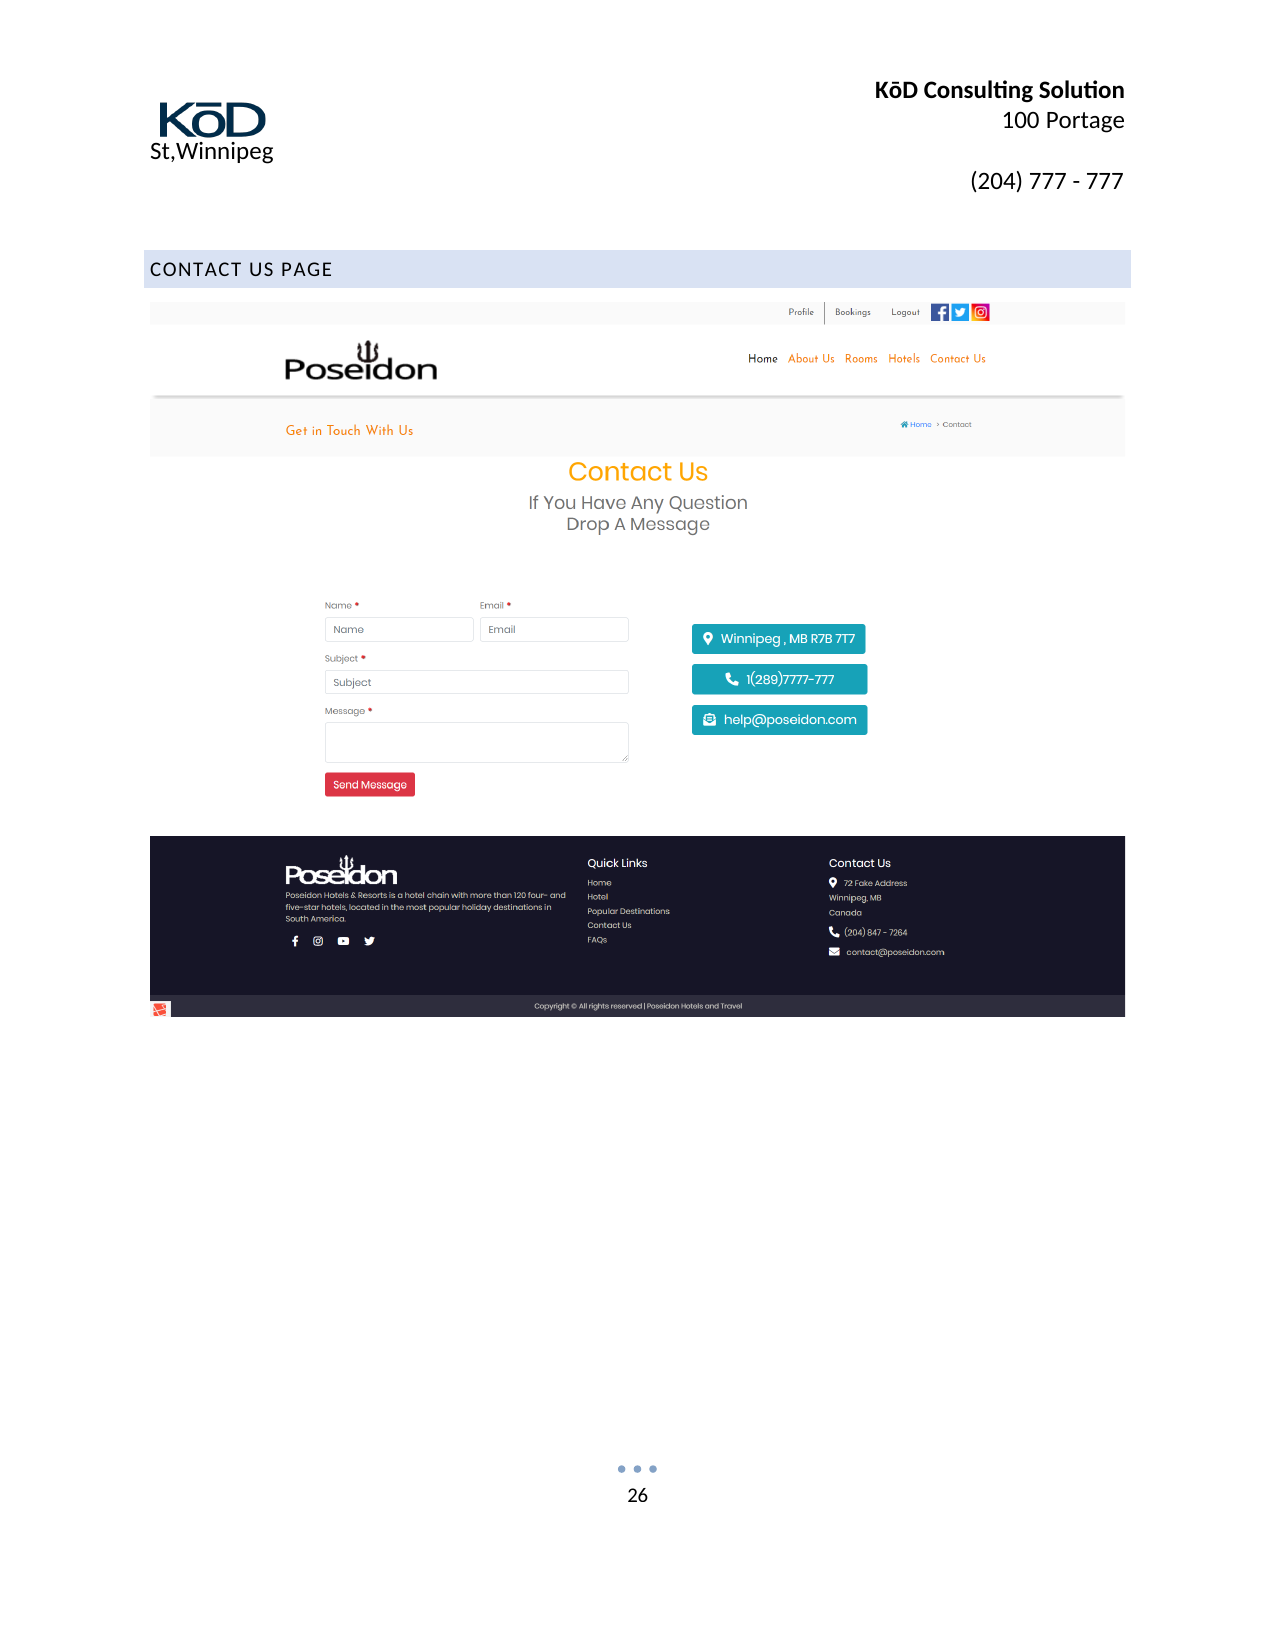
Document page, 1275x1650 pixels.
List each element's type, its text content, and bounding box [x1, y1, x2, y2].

picture [150, 302, 1125, 1017]
subtitle Contact Us Page [150, 256, 1125, 282]
picture [156, 70, 266, 180]
